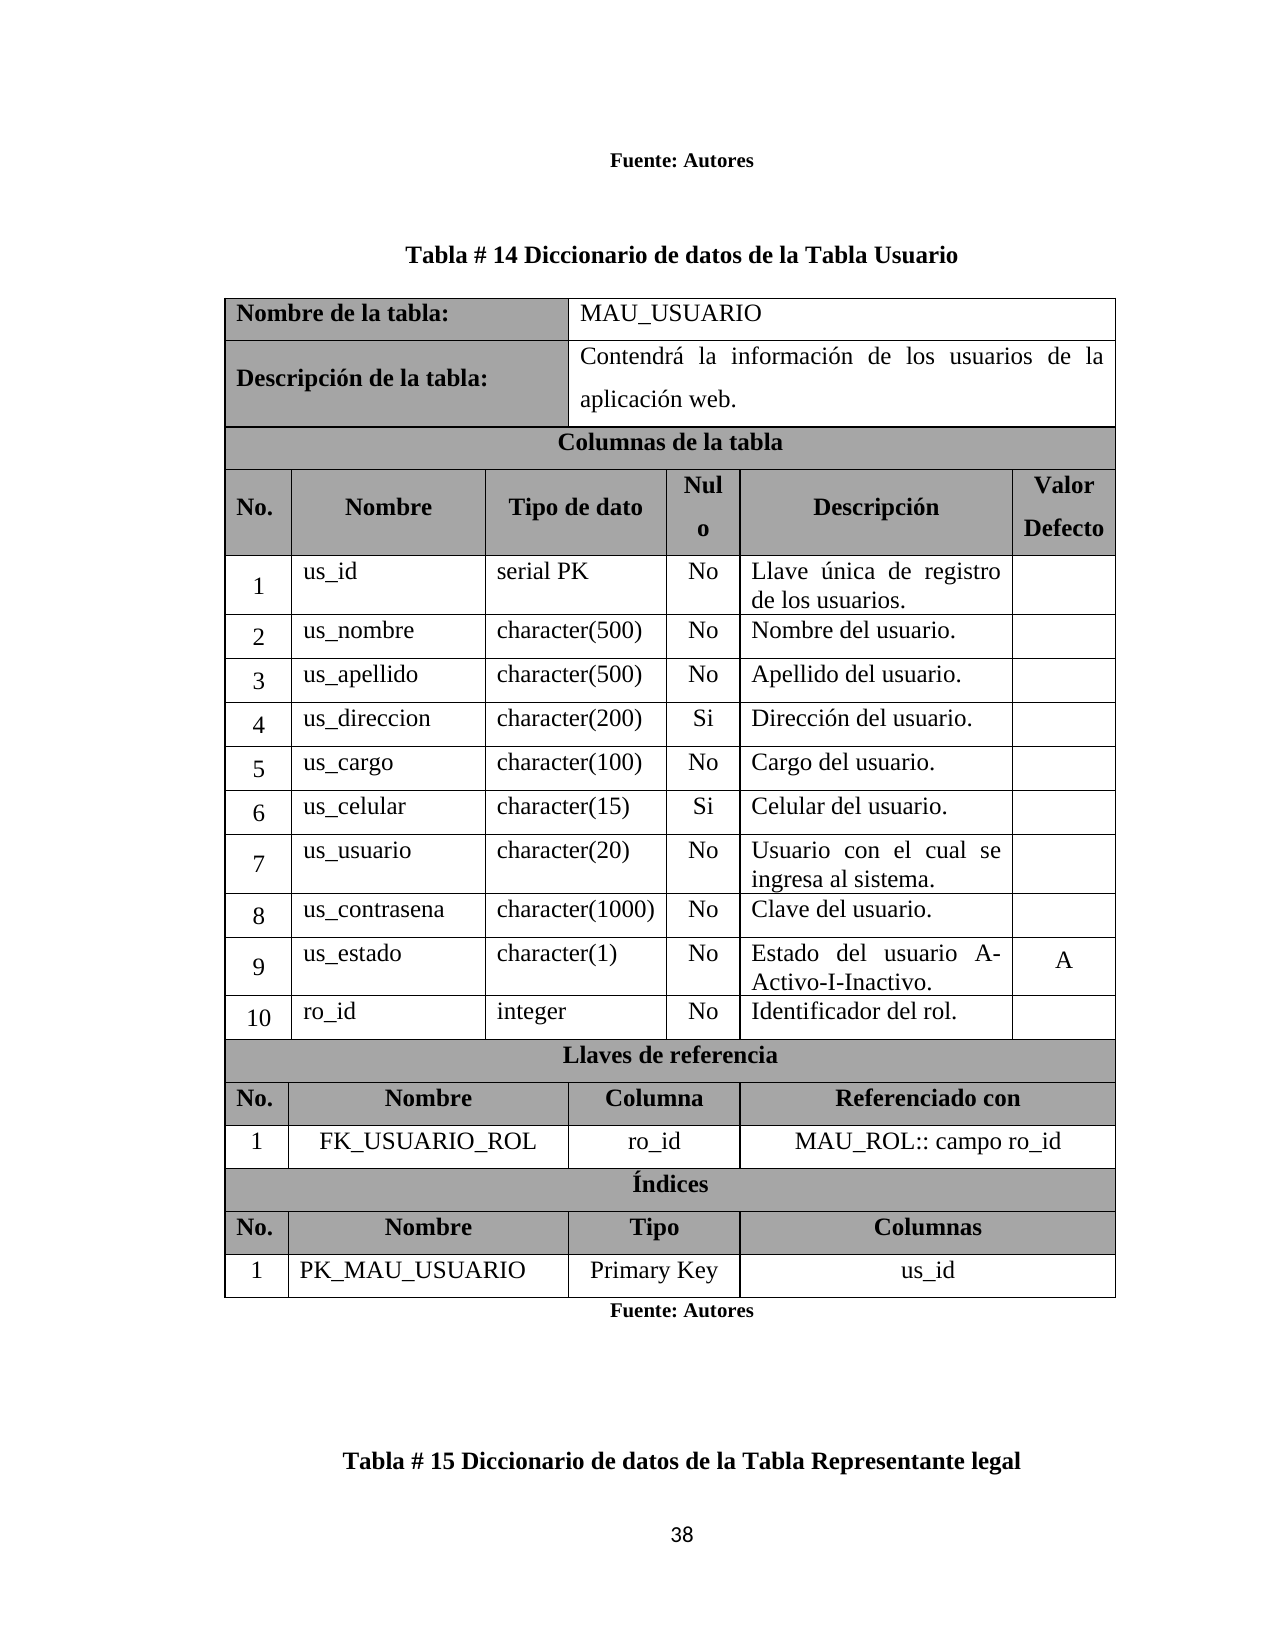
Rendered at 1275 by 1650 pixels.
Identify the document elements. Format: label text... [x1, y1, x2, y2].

table_cell Contendrá la información de los usuarios de la aplicación web. [569, 341, 1115, 426]
table_cell Primary Key [569, 1255, 739, 1297]
table_cell [1013, 556, 1115, 614]
table_cell 5 [226, 747, 291, 790]
table_cell No. [226, 1083, 288, 1125]
table_cell ro_id [292, 996, 485, 1039]
table_cell A [1013, 938, 1115, 995]
table_cell 1 [226, 1126, 288, 1168]
table_cell No [667, 894, 739, 937]
table_cell character(500) [486, 659, 666, 702]
table_cell Clave del usuario. [741, 894, 1012, 937]
table_cell 4 [226, 703, 291, 746]
table_cell Llave única de registro de los usuarios. [741, 556, 1012, 614]
table_cell integer [486, 996, 666, 1039]
table_cell 8 [226, 894, 291, 937]
table_cell 9 [226, 938, 291, 995]
table_cell character(15) [486, 791, 666, 834]
text Fuente: Autores [236, 1298, 1127, 1322]
table_cell Nombre [289, 1212, 568, 1254]
table_cell [1013, 835, 1115, 893]
table_cell Usuario con el cual se ingresa al sistema. [741, 835, 1012, 893]
table_cell Tipo de dato [486, 470, 666, 555]
text Tabla # 13 Diccionario de datos de la Tabla Representante legal [236, 1446, 1127, 1475]
table_header MAU_USUARIO [569, 299, 1115, 340]
table_cell us_id [292, 556, 485, 614]
table_cell [1013, 659, 1115, 702]
table_cell No [667, 556, 739, 614]
table_cell 2 [226, 615, 291, 658]
table_cell 6 [226, 791, 291, 834]
table_cell 3 [226, 659, 291, 702]
table_cell 1 [226, 556, 291, 614]
table_cell us_cargo [292, 747, 485, 790]
table_cell [1013, 996, 1115, 1039]
table_cell MAU_ROL:: campo ro_id [741, 1126, 1115, 1168]
table_cell us_apellido [292, 659, 485, 702]
table_cell No [667, 835, 739, 893]
table_cell [1013, 791, 1115, 834]
table_cell us_usuario [292, 835, 485, 893]
table_cell us_nombre [292, 615, 485, 658]
table_cell [1013, 894, 1115, 937]
table_cell Identificador del rol. [741, 996, 1012, 1039]
table_cell Descripción [741, 470, 1012, 555]
table_cell Estado del usuario A-Activo-I-Inactivo. [741, 938, 1012, 995]
table_cell Celular del usuario. [741, 791, 1012, 834]
table_cell Índices [226, 1169, 1115, 1211]
table_cell Tipo [569, 1212, 739, 1254]
table_cell character(1) [486, 938, 666, 995]
table_cell character(100) [486, 747, 666, 790]
table_cell us_id [741, 1255, 1115, 1297]
table_cell Nombre [292, 470, 485, 555]
table_cell character(20) [486, 835, 666, 893]
table_cell No [667, 615, 739, 658]
table_cell No [667, 659, 739, 702]
table_cell character(200) [486, 703, 666, 746]
table_cell FK_USUARIO_ROL [289, 1126, 568, 1168]
text Fuente: Autores [236, 148, 1127, 172]
table_cell character(1000) [486, 894, 666, 937]
table_cell us_celular [292, 791, 485, 834]
table_cell Nulo [667, 470, 739, 555]
table_cell No. [226, 470, 291, 555]
table_cell serial PK [486, 556, 666, 614]
table_cell us_contrasena [292, 894, 485, 937]
table_cell ro_id [569, 1126, 739, 1168]
table_cell Descripción de la tabla: [226, 341, 568, 426]
table_cell 7 [226, 835, 291, 893]
table_header Nombre de la tabla: [226, 299, 568, 340]
table_cell Nombre del usuario. [741, 615, 1012, 658]
table_cell Columnas de la tabla [226, 428, 1115, 469]
table_cell No [667, 938, 739, 995]
table_cell 1 [226, 1255, 288, 1297]
table_cell Llaves de referencia [226, 1040, 1115, 1082]
table_cell Nombre [289, 1083, 568, 1125]
table_cell Si [667, 791, 739, 834]
table_cell No [667, 747, 739, 790]
table_cell [1013, 615, 1115, 658]
table_cell Si [667, 703, 739, 746]
table_cell No. [226, 1212, 288, 1254]
table_cell Referenciado con [741, 1083, 1115, 1125]
table_cell Valor Defecto [1013, 470, 1115, 555]
table_cell us_direccion [292, 703, 485, 746]
table_cell No [667, 996, 739, 1039]
table_cell Apellido del usuario. [741, 659, 1012, 702]
table_cell character(500) [486, 615, 666, 658]
text Tabla # 13 Diccionario de datos de la Tabla Usuario [236, 240, 1127, 269]
table_cell [1013, 747, 1115, 790]
table_cell 10 [226, 996, 291, 1039]
table_cell Columnas [741, 1212, 1115, 1254]
table_cell Dirección del usuario. [741, 703, 1012, 746]
table_cell PK_MAU_USUARIO [289, 1255, 568, 1297]
table_cell Cargo del usuario. [741, 747, 1012, 790]
table_cell Columna [569, 1083, 739, 1125]
table_cell us_estado [292, 938, 485, 995]
table_cell [1013, 703, 1115, 746]
